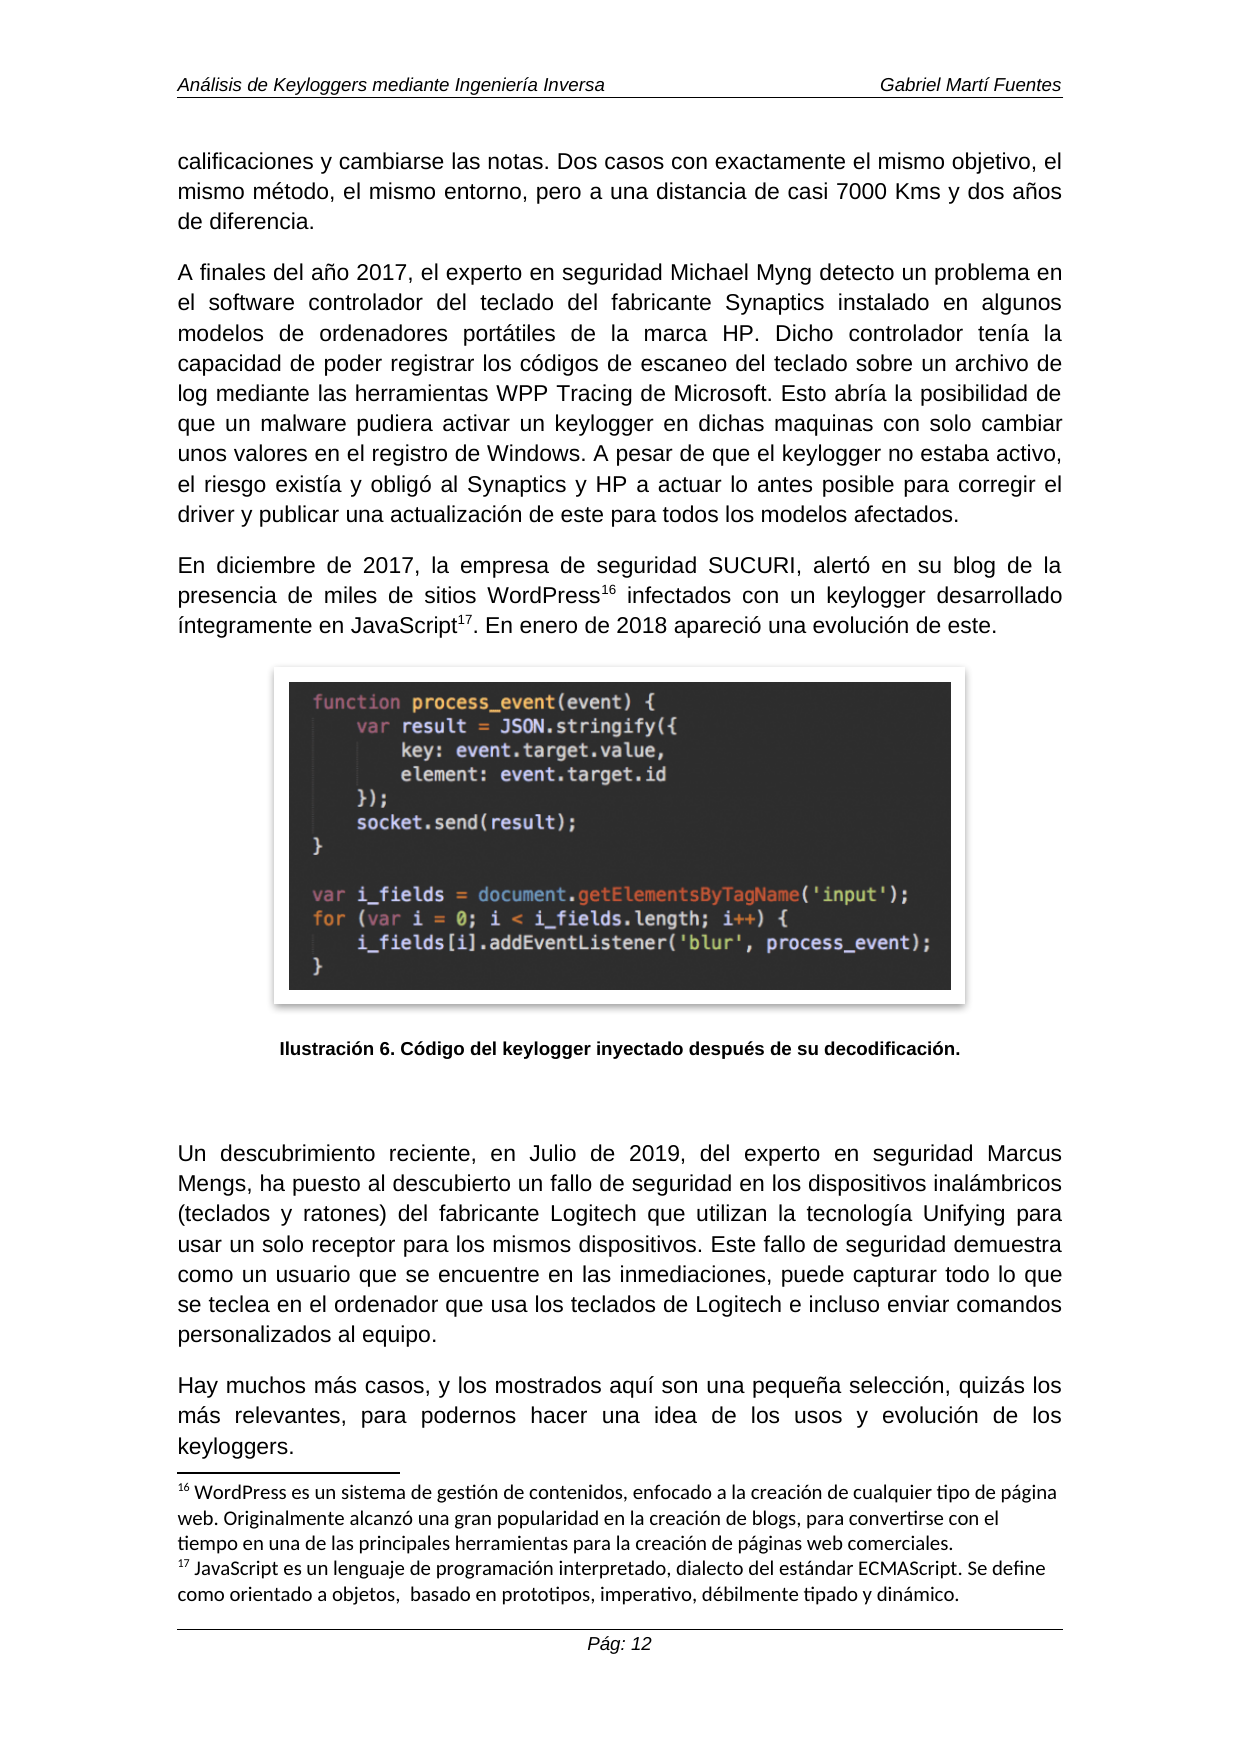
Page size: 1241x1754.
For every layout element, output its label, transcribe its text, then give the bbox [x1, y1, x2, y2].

text Un descubrimiento reciente, en Julio de 2019, del experto en seguridad Marcus Mengs, ha puesto al descubierto un fallo de seguridad en los dispositivos inalámbricos (teclados y ratones) del fabricante Logitech que utilizan la tecnología Unifying para usar un solo receptor para los mismos dispositivos. Este fallo de seguridad demuestra como un usuario que se encuentre en las inmediaciones, puede capturar todo lo que se teclea en el ordenador que usa los teclados de Logitech e incluso enviar comandos personalizados al equipo. [177, 1140, 1063, 1347]
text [177, 148, 1063, 234]
picture [289, 682, 951, 990]
text En diciembre de 2017, la empresa de seguridad SUCURI, alertó en su blog de la presencia de miles de sitios WordPress infectados con un keylogger desarrollado íntegramente en JavaScript. En enero de 2018 apareció una evolución de este. [177, 552, 1063, 638]
text Hay muchos más casos, y los mostrados aquí son una pequeña selección, quizás los más relevantes, para podernos hacer una idea de los usos y evolución de los keyloggers. [177, 1372, 1063, 1459]
text A finales del año 2017, el experto en seguridad Michael Myng detecto un problema en el software controlador del teclado del fabricante Synaptics instalado en algunos modelos de ordenadores portátiles de la marca HP. Dicho controlador tenía la capacidad de poder registrar los códigos de escaneo del teclado sobre un archivo de log mediante las herramientas WPP Tracing de Microsoft. Esto abría la posibilidad de que un malware pudiera activar un keylogger en dichas maquinas con solo cambiar unos valores en el registro de Windows. A pesar de que el keylogger no estaba activo, el riesgo existía y obligó al Synaptics y HP a actuar lo antes posible para corregir el driver y publicar una actualización de este para todos los modelos afectados. [177, 259, 1063, 527]
